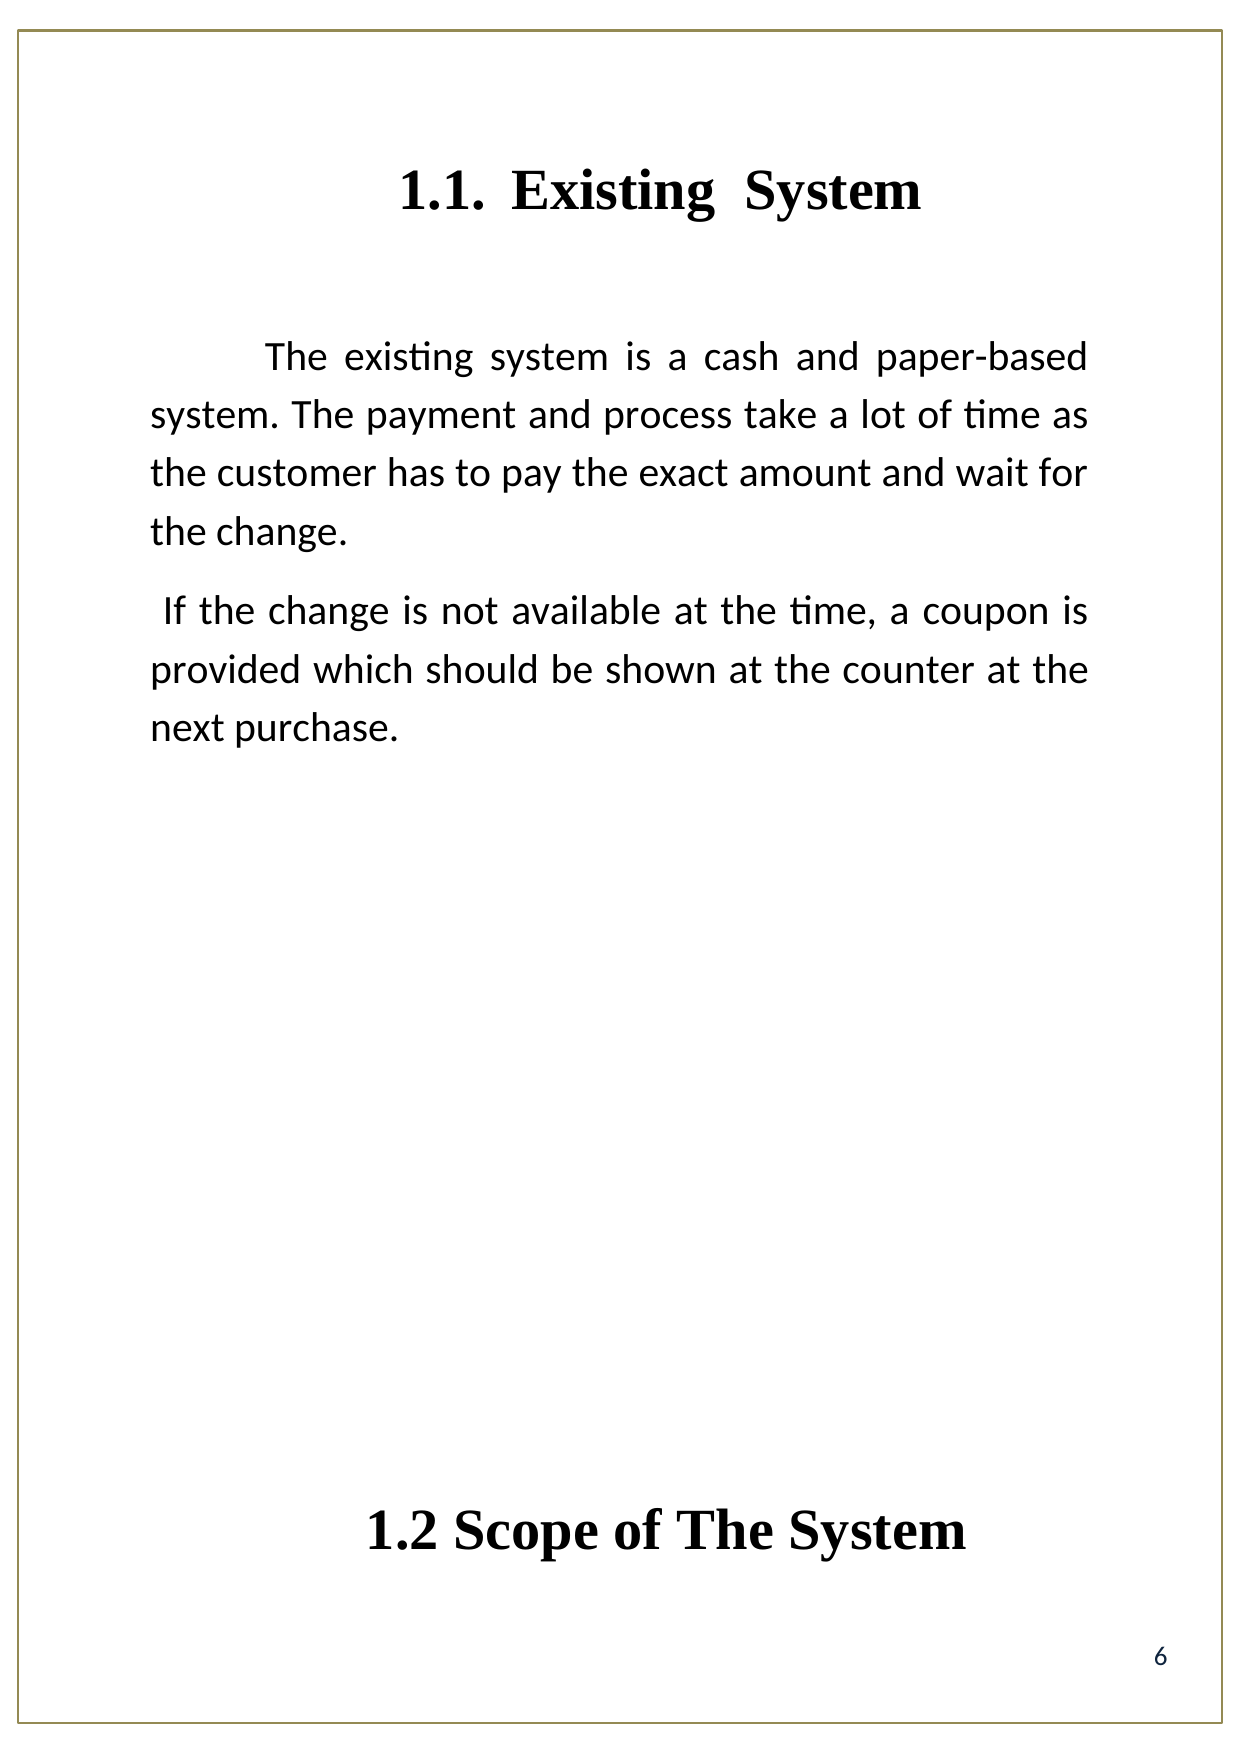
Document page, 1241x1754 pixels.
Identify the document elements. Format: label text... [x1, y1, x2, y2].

list Existing System [398, 154, 1090, 222]
list 1.2 Scope of The System [242, 1495, 1090, 1562]
text If the change is not available at the time, a coupon is provided which should be shown at the counter at the next purchase. [150, 584, 1090, 752]
text The existing system is a cash and paper-based system. The payment and process take a lot of time as the customer has to pay the exact amount and wait for the change. [150, 329, 1090, 556]
